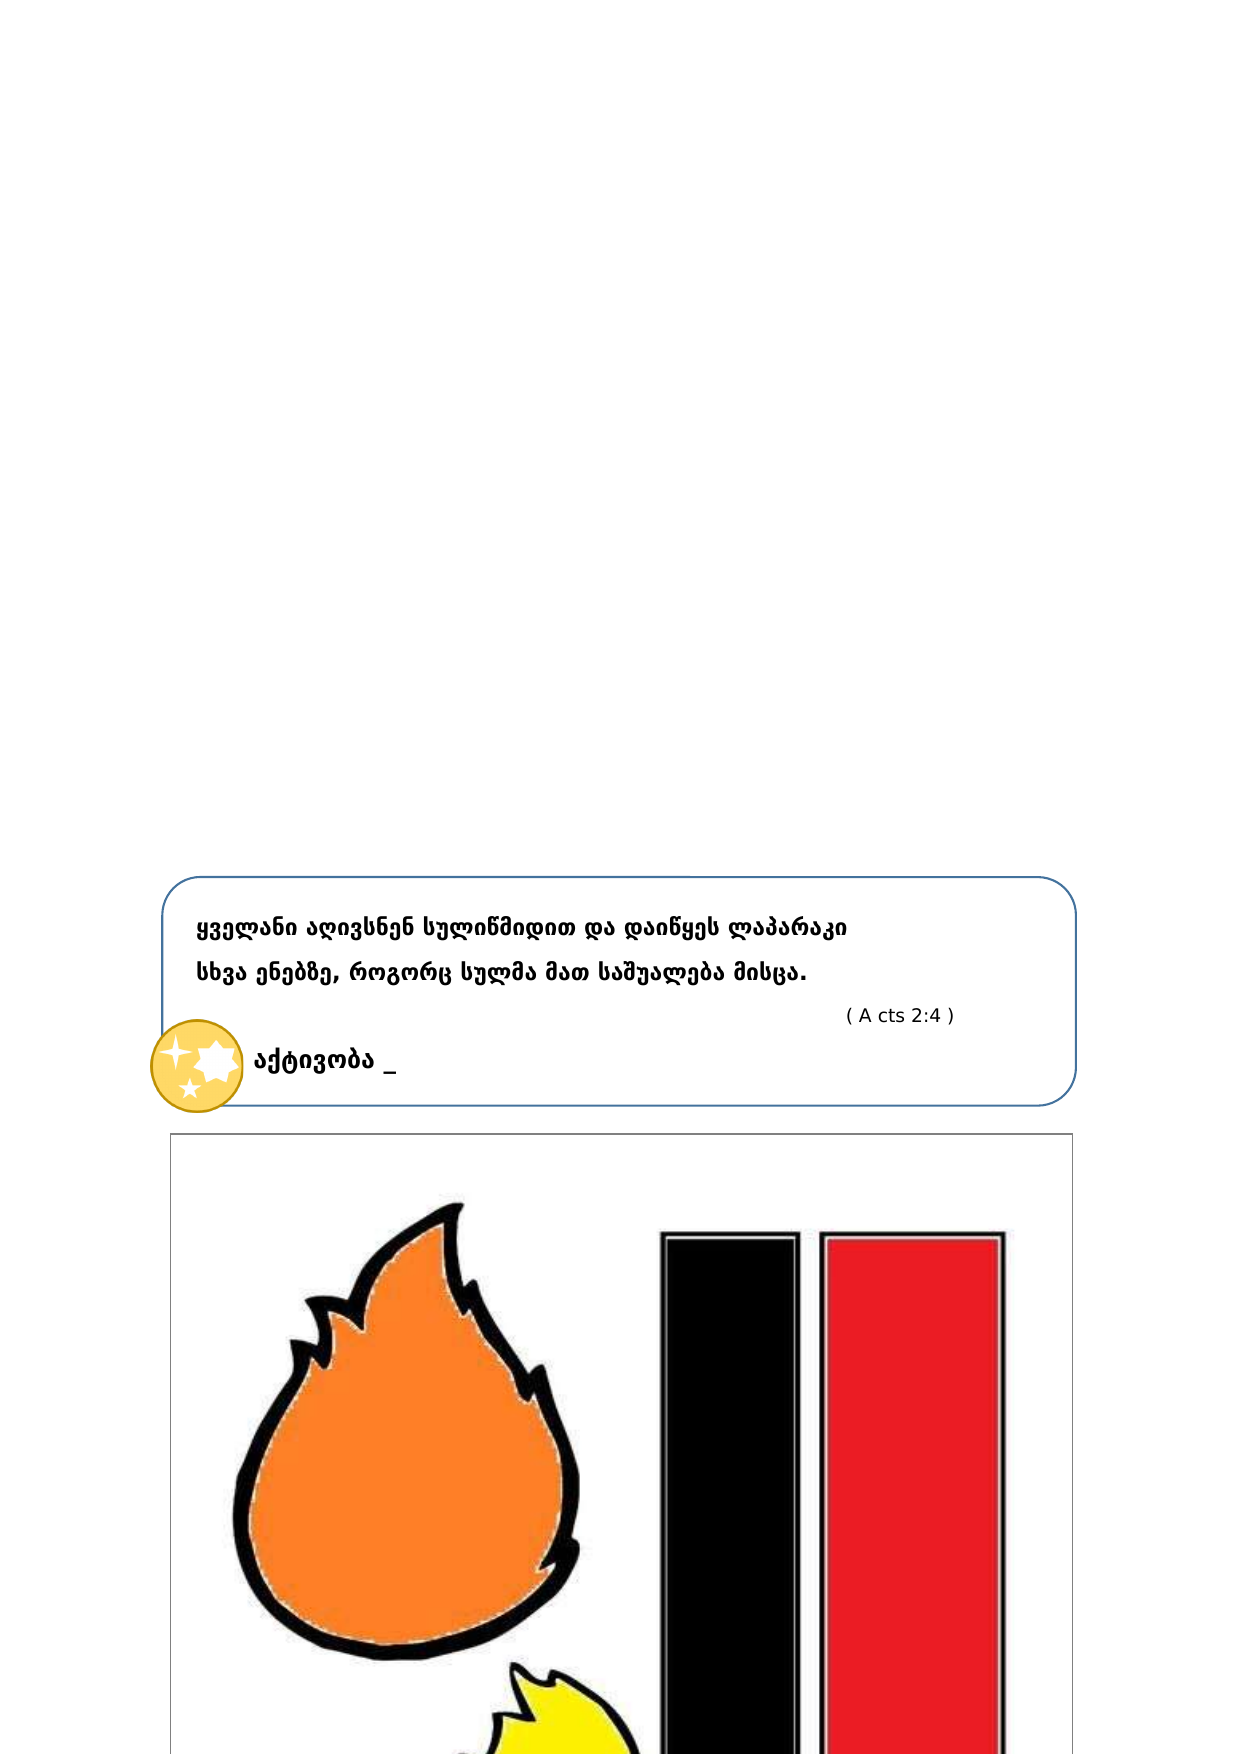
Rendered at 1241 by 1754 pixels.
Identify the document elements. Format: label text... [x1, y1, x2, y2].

text ( A cts 2:4 ) [150, 1005, 1090, 1027]
text სხვა ენებზე, როგორც სულმა მათ საშუალება მისცა. [150, 959, 1090, 986]
text აქტივობა _ [244, 1045, 1090, 1074]
text ყველანი აღივსნენ სულიწმიდით და დაიწყეს ლაპარაკი [150, 914, 1090, 941]
picture [171, 1135, 1072, 1754]
picture [150, 1019, 244, 1113]
